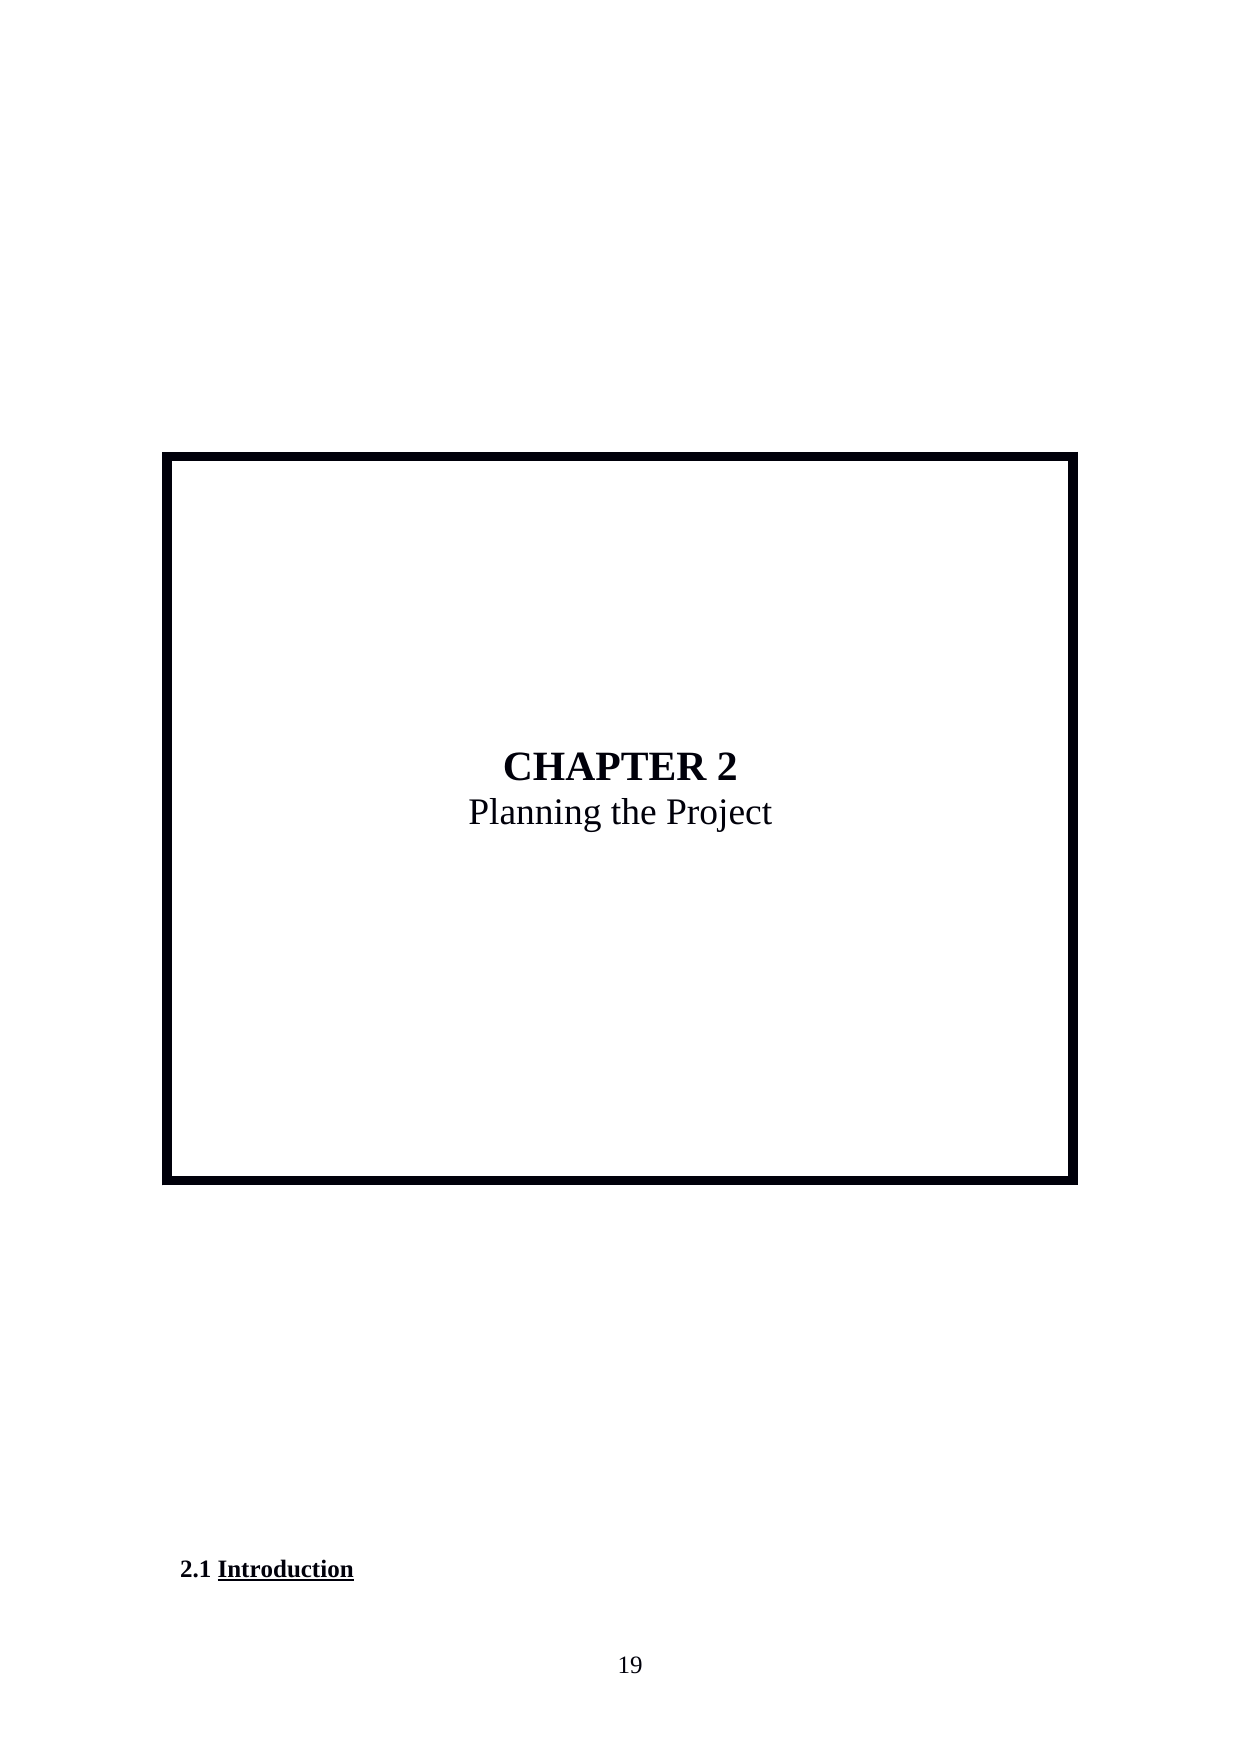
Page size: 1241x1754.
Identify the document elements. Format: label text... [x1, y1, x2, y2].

text 2.1 Introduction [180, 1554, 1060, 1583]
text CHAPTER 2 [180, 741, 1060, 789]
text Planning the Project [180, 789, 1060, 832]
